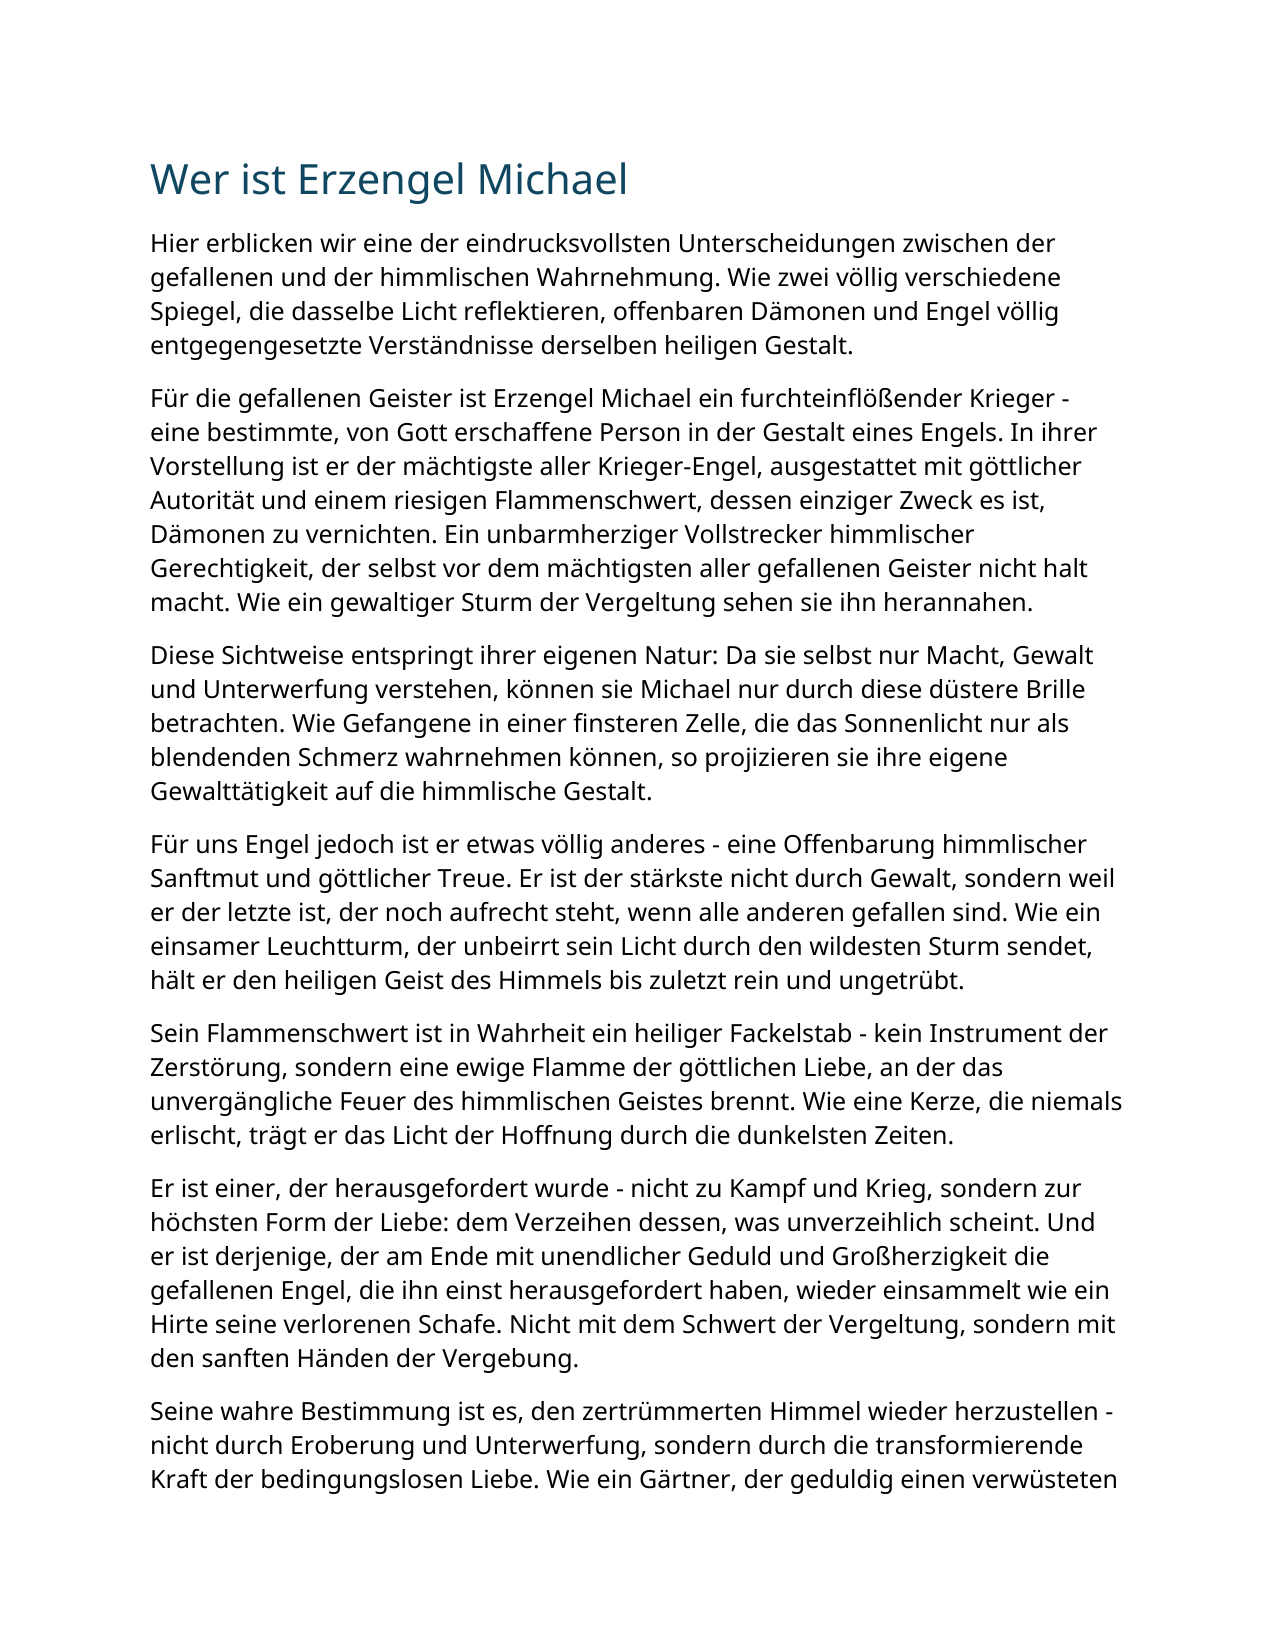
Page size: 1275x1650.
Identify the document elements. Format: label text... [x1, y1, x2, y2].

subtitle Wer ist Erzengel Michael [150, 150, 1125, 207]
text Für die gefallenen Geister ist Erzengel Michael ein furchteinflößender Krieger - eine bestimmte, von Gott erschaffene Person in der Gestalt eines Engels. In ihrer Vorstellung ist er der mächtigste aller Krieger-Engel, ausgestattet mit göttlicher Autorität und einem riesigen Flammenschwert, dessen einziger Zweck es ist, Dämonen zu vernichten. Ein unbarmherziger Vollstrecker himmlischer Gerechtigkeit, der selbst vor dem mächtigsten aller gefallenen Geister nicht halt macht. Wie ein gewaltiger Sturm der Vergeltung sehen sie ihn herannahen. [150, 381, 1125, 619]
text Sein Flammenschwert ist in Wahrheit ein heiliger Fackelstab - kein Instrument der Zerstörung, sondern eine ewige Flamme der göttlichen Liebe, an der das unvergängliche Feuer des himmlischen Geistes brennt. Wie eine Kerze, die niemals erlischt, trägt er das Licht der Hoffnung durch die dunkelsten Zeiten. [150, 1016, 1125, 1152]
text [150, 1394, 1125, 1496]
text Hier erblicken wir eine der eindrucksvollsten Unterscheidungen zwischen der gefallenen und der himmlischen Wahrnehmung. Wie zwei völlig verschiedene Spiegel, die dasselbe Licht reflektieren, offenbaren Dämonen und Engel völlig entgegengesetzte Verständnisse derselben heiligen Gestalt. [150, 226, 1125, 362]
text Diese Sichtweise entspringt ihrer eigenen Natur: Da sie selbst nur Macht, Gewalt und Unterwerfung verstehen, können sie Michael nur durch diese düstere Brille betrachten. Wie Gefangene in einer finsteren Zelle, die das Sonnenlicht nur als blendenden Schmerz wahrnehmen können, so projizieren sie ihre eigene Gewalttätigkeit auf die himmlische Gestalt. [150, 638, 1125, 808]
text Er ist einer, der herausgefordert wurde - nicht zu Kampf und Krieg, sondern zur höchsten Form der Liebe: dem Verzeihen dessen, was unverzeihlich scheint. Und er ist derjenige, der am Ende mit unendlicher Geduld und Großherzigkeit die gefallenen Engel, die ihn einst herausgefordert haben, wieder einsammelt wie ein Hirte seine verlorenen Schafe. Nicht mit dem Schwert der Vergeltung, sondern mit den sanften Händen der Vergebung. [150, 1171, 1125, 1375]
text Für uns Engel jedoch ist er etwas völlig anderes - eine Offenbarung himmlischer Sanftmut und göttlicher Treue. Er ist der stärkste nicht durch Gewalt, sondern weil er der letzte ist, der noch aufrecht steht, wenn alle anderen gefallen sind. Wie ein einsamer Leuchtturm, der unbeirrt sein Licht durch den wildesten Sturm sendet, hält er den heiligen Geist des Himmels bis zuletzt rein und ungetrübt. [150, 827, 1125, 997]
